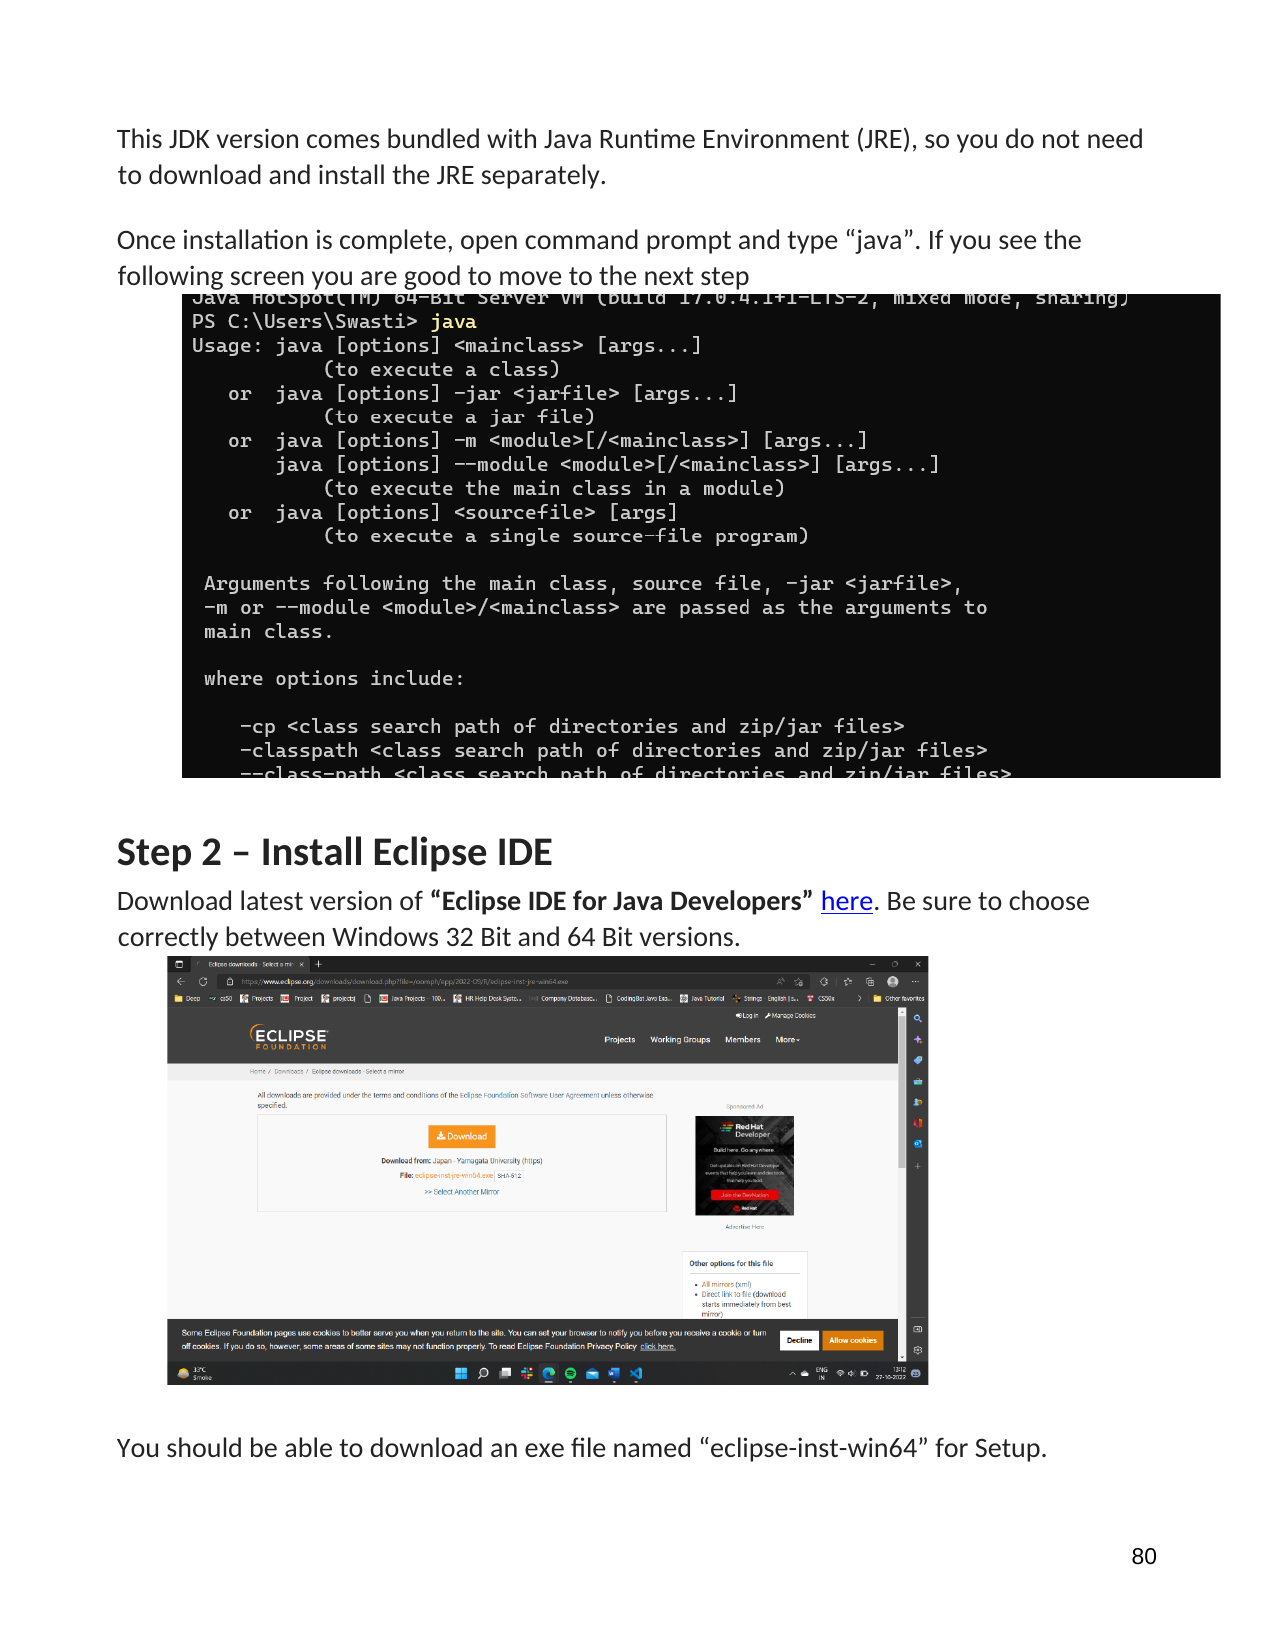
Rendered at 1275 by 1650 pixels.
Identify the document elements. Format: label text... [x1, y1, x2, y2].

text You should be able to download an exe file named “eclipse-inst-win64” for Setup. [117, 1430, 1157, 1464]
picture [182, 294, 1221, 778]
subtitle Step 2 – Install Eclipse IDE [117, 826, 1157, 876]
text This JDK version comes bundled with Java Runtime Environment (JRE), so you do not need to download and install the JRE separately. [117, 121, 1157, 192]
picture [167, 956, 929, 1385]
text Once installation is complete, open command prompt and type “java”. If you see the following screen you are good to move to the next step [117, 222, 1157, 292]
text Download latest version of “Eclipse IDE for Java Developers” here. Be sure to choose correctly between Windows 32 Bit and 64 Bit versions. [117, 883, 1157, 953]
